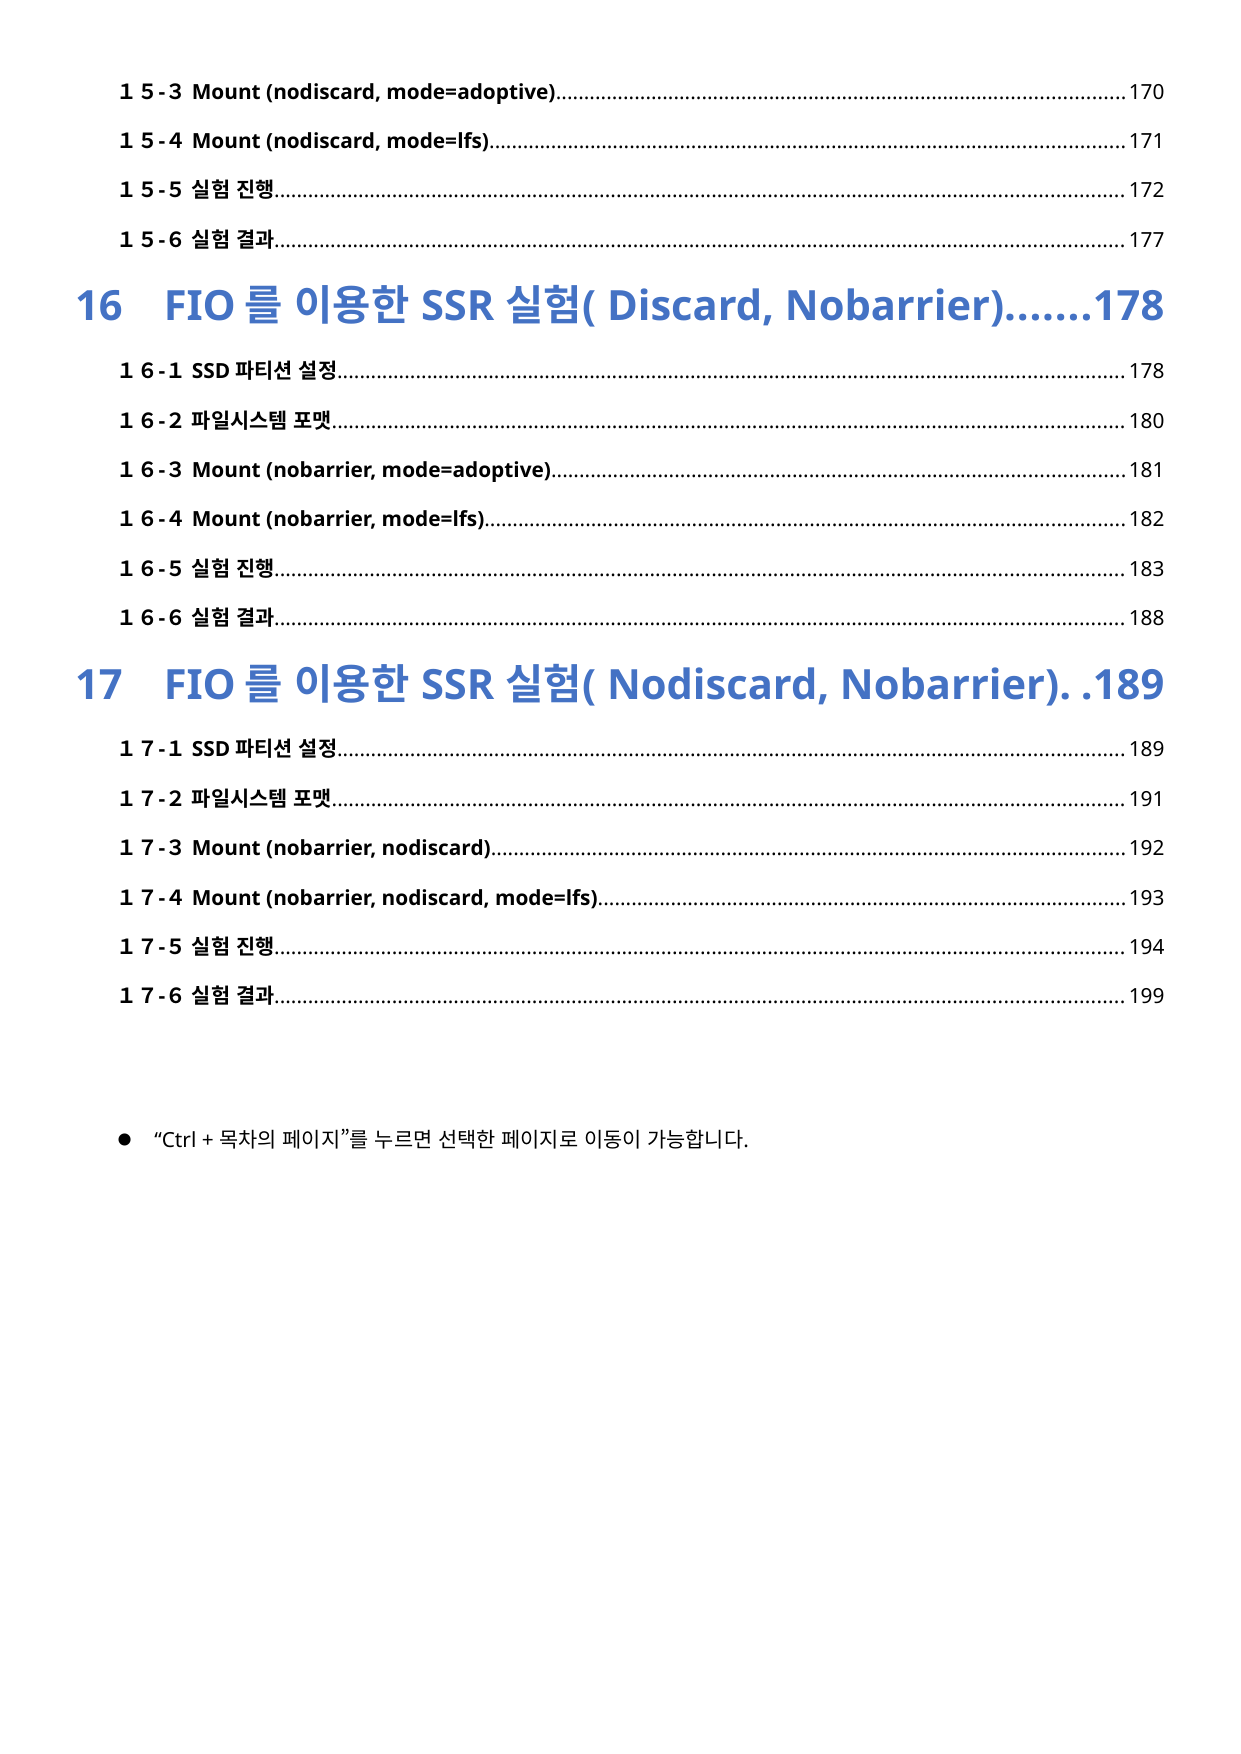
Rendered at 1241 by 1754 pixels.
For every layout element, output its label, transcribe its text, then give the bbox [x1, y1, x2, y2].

list “Ctrl + 목차의 페이지”를 누르면 선택한 페이지로 이동이 가능합니다. [117, 1123, 1165, 1154]
